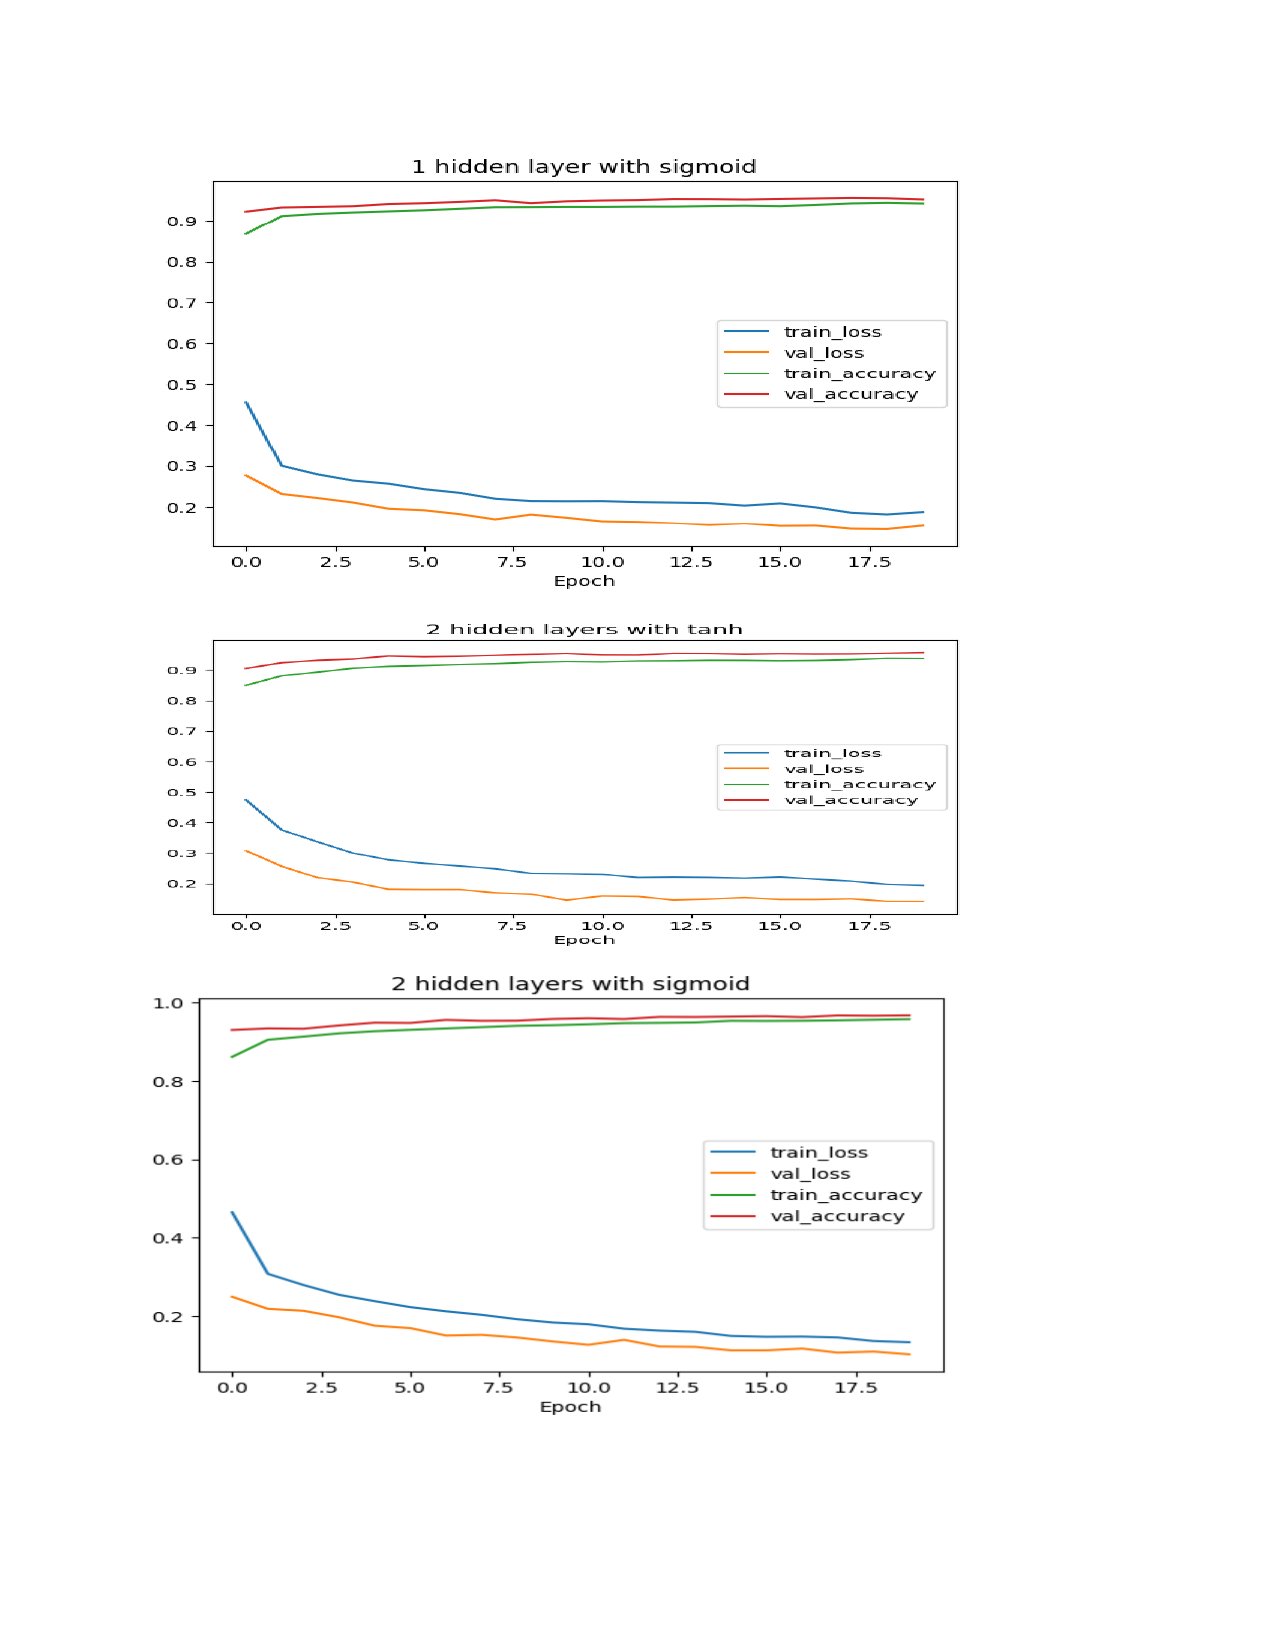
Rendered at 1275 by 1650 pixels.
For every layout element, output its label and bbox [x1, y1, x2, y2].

picture [150, 150, 971, 598]
picture [150, 616, 971, 953]
picture [150, 971, 957, 1416]
